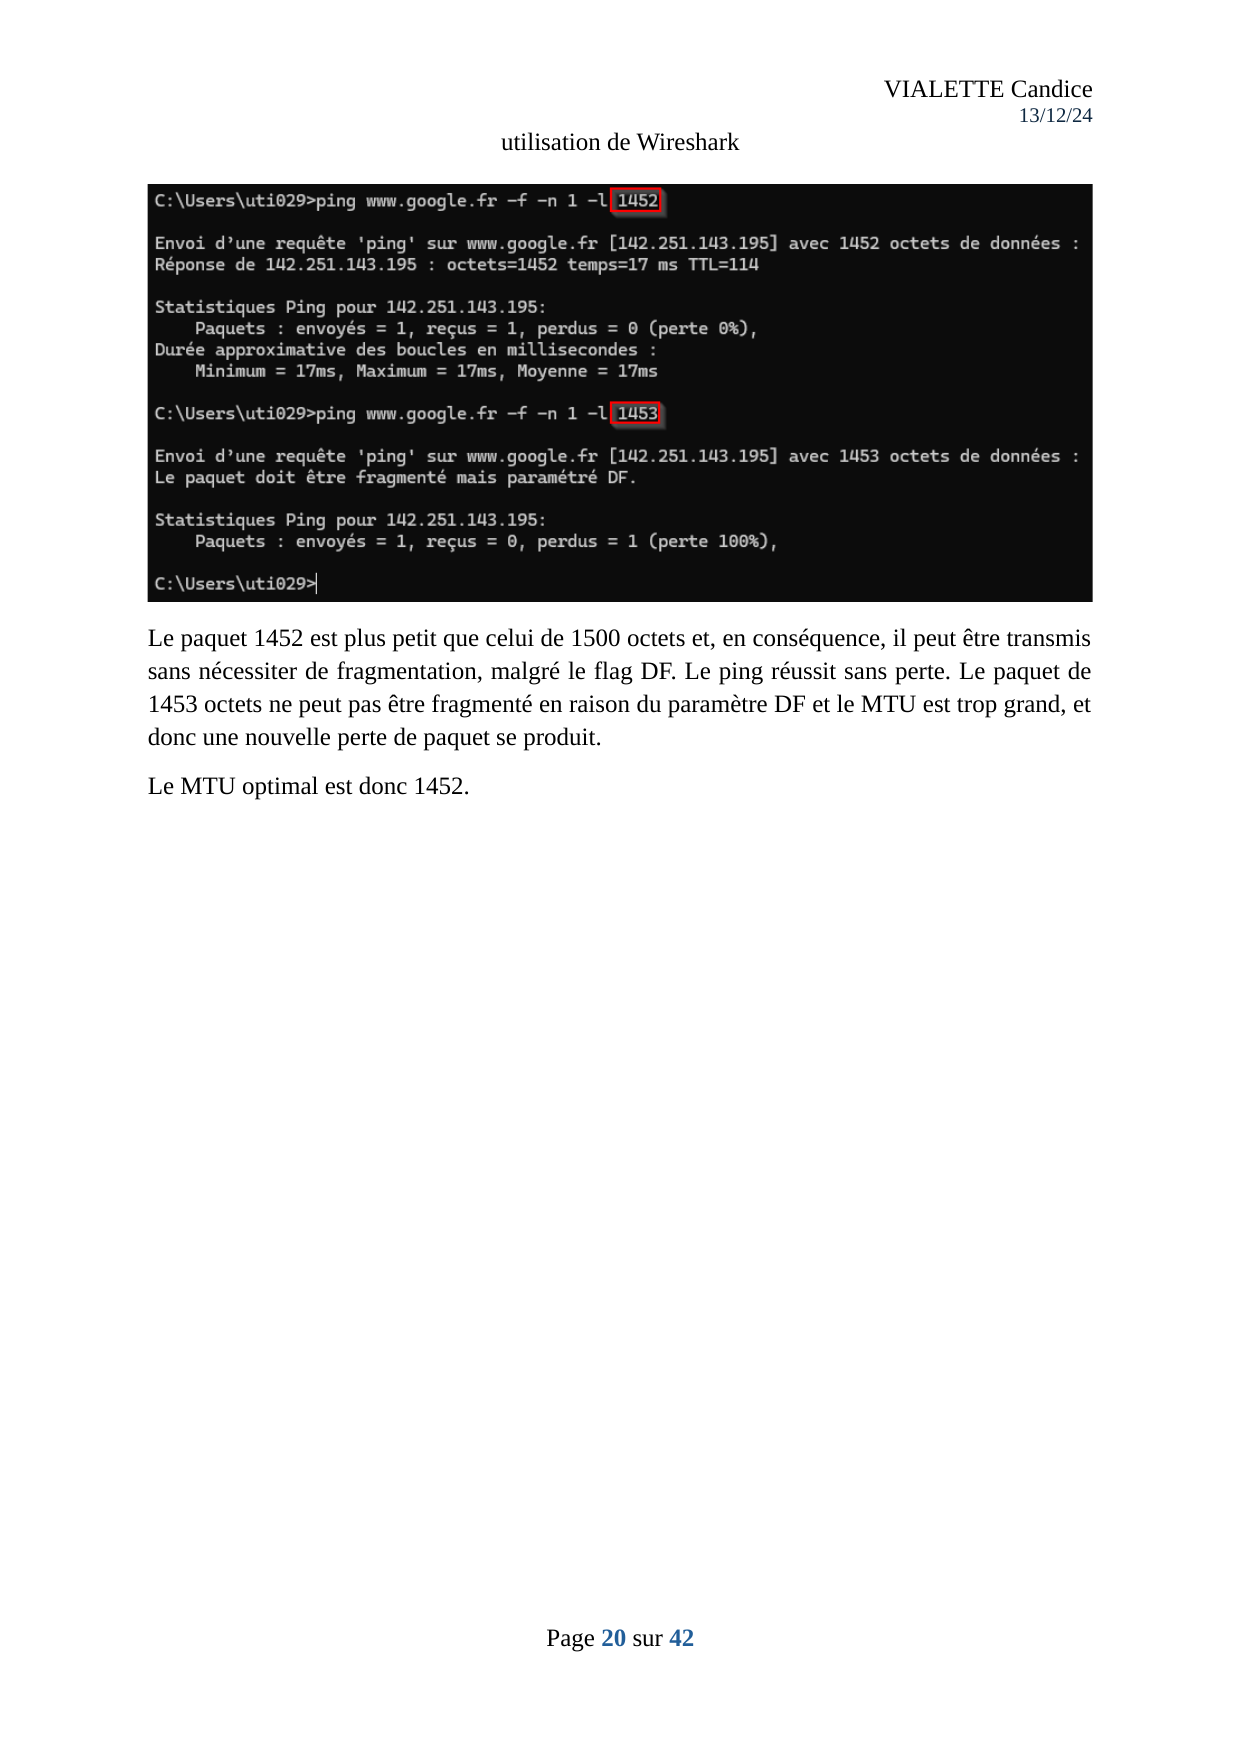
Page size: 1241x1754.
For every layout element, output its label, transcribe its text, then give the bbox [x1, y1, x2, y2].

picture [147, 184, 1093, 602]
text Le paquet 1452 est plus petit que celui de 1500 octets et, en conséquence, il peut être transmis sans nécessiter de fragmentation, malgré le flag DF. Le ping réussit sans perte. Le paquet de 1453 octets ne peut pas être fragmenté en raison du paramètre DF et le MTU est trop grand, et donc une nouvelle perte de paquet se produit. [148, 623, 1093, 751]
text Le MTU optimal est donc 1452. [148, 771, 1093, 800]
